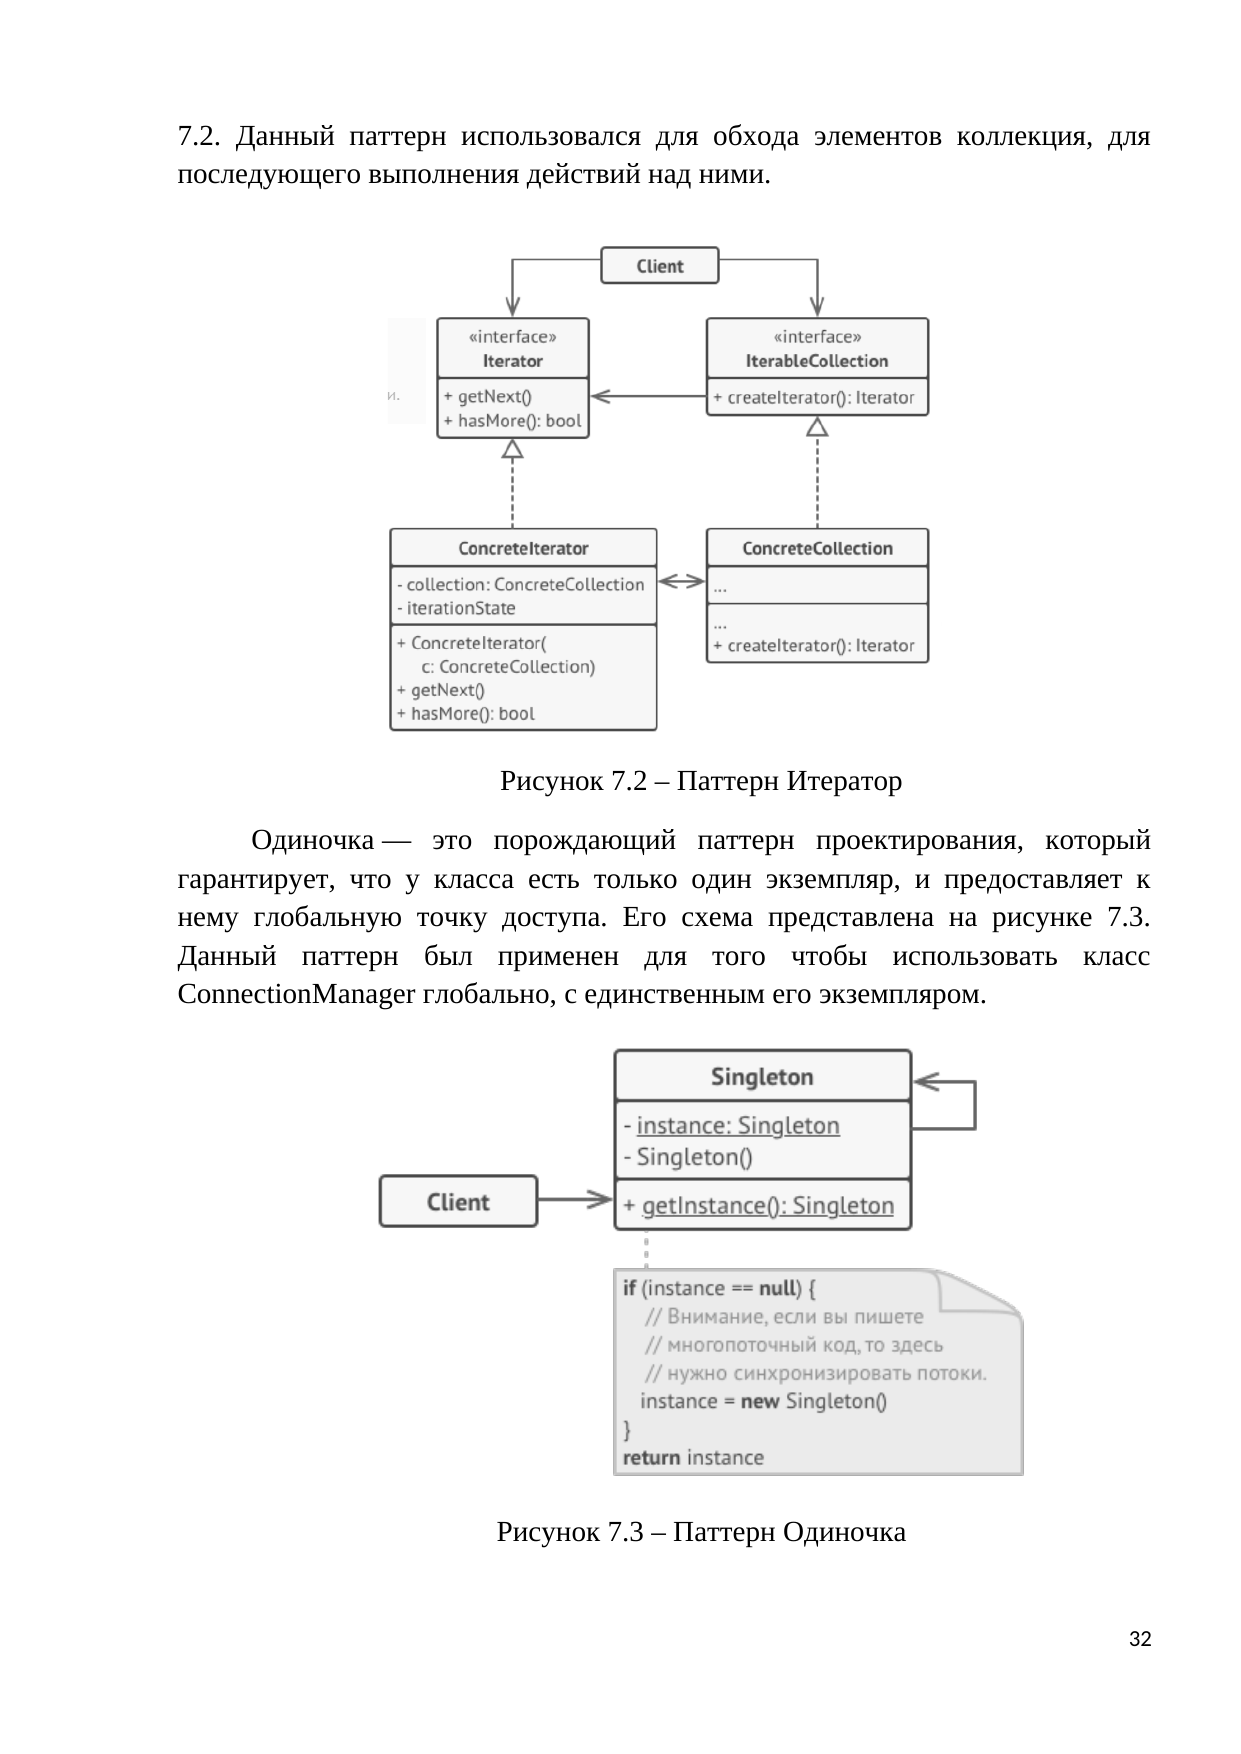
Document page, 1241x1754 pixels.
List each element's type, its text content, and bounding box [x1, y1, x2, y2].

picture [387, 216, 942, 738]
text Рисунок 7.3 – Паттерн Одиночка [177, 1514, 1152, 1548]
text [177, 118, 1152, 190]
picture [365, 1035, 1038, 1490]
text Одиночка — это порождающий паттерн проектирования, который гарантирует, что у класса есть только один экземпляр, и предоставляет к нему глобальную точку доступа. Его схема представлена на рисунке 7.3. Данный паттерн был применен для того чтобы использовать класс ConnectionManager глобально, с единственным его экземпляром. [177, 822, 1152, 1010]
text Рисунок 7.2 – Паттерн Итератор [177, 763, 1152, 796]
